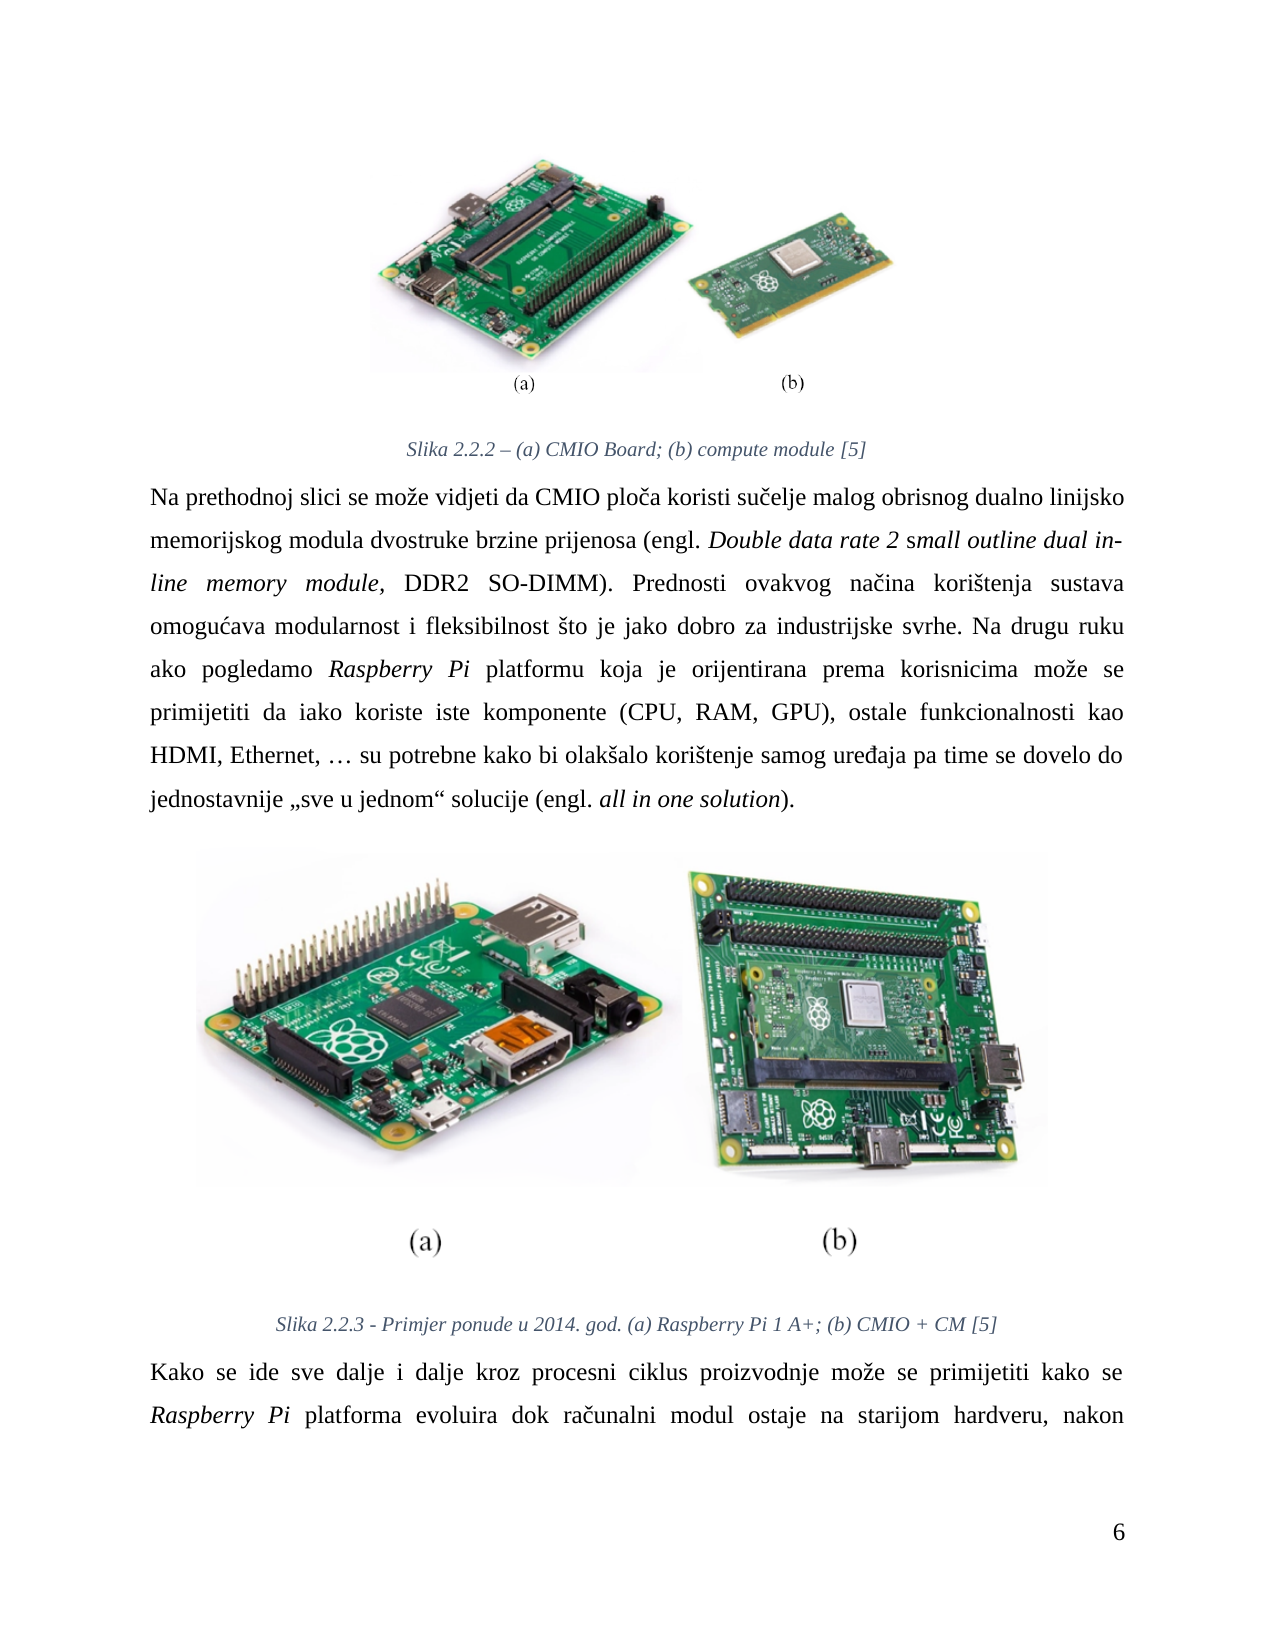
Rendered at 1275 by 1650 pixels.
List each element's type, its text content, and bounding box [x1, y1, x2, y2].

picture [194, 843, 1081, 1273]
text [150, 1357, 1125, 1428]
text Na prethodnoj slici se može vidjeti da CMIO ploča koristi sučelje malog obrisnog dualno linijsko memorijskog modula dvostruke brzine prijenosa (engl. Double data rate 2 small outline dual in-line memory module, DDR2 SO-DIMM). Prednosti ovakvog načina korištenja sustava omogućava modularnost i fleksibilnost što je jako dobro za industrijske svrhe. Na drugu ruku ako pogledamo Raspberry Pi platformu koja je orijentirana prema korisnicima može se primijetiti da iako koriste iste komponente (CPU, RAM, GPU), ostale funkcionalnosti kao HDMI, Ethernet, … su potrebne kako bi olakšalo korištenje samog uređaja pa time se dovelo do jednostavnije „sve u jednom“ solucije (engl. all in one solution). [150, 482, 1125, 812]
text Slika 2.2.2 - Primjer ponude u 2014. god. (a) Raspberry Pi 1 A+; (b) CMIO + CM [150, 1312, 1125, 1336]
picture [370, 150, 905, 398]
text Slika 2.2.1 – (a) CMIO Board; (b) compute module [150, 437, 1125, 461]
